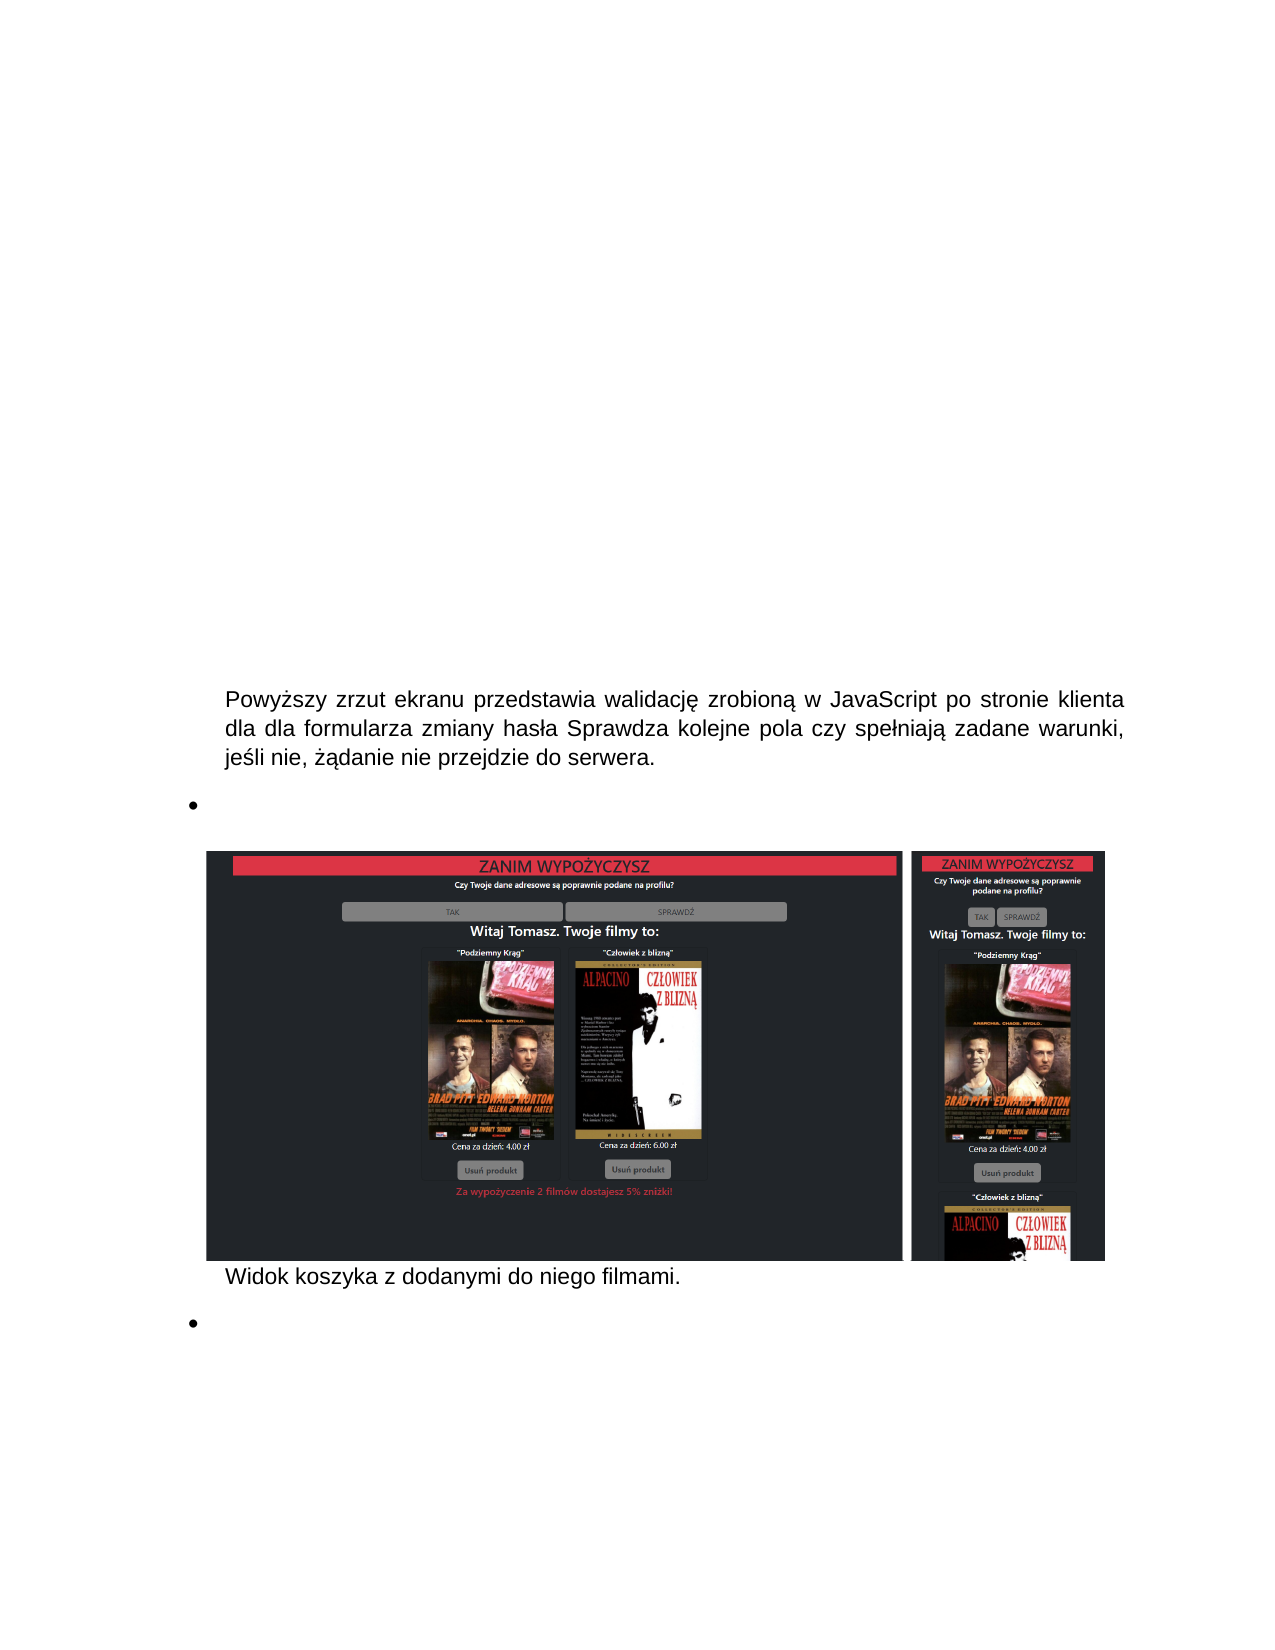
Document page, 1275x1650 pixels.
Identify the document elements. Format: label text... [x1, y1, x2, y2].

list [187, 1308, 1125, 1336]
list Widok koszyka z dodanymi do niego filmami. [187, 790, 1125, 1289]
list Powyższy zrzut ekranu przedstawia walidację zrobioną w JavaScript po stronie klienta dla dla formularza zmiany hasła Sprawdza kolejne pola czy spełniają zadane warunki, jeśli nie, żądanie nie przejdzie do serwera. [187, 150, 1125, 771]
